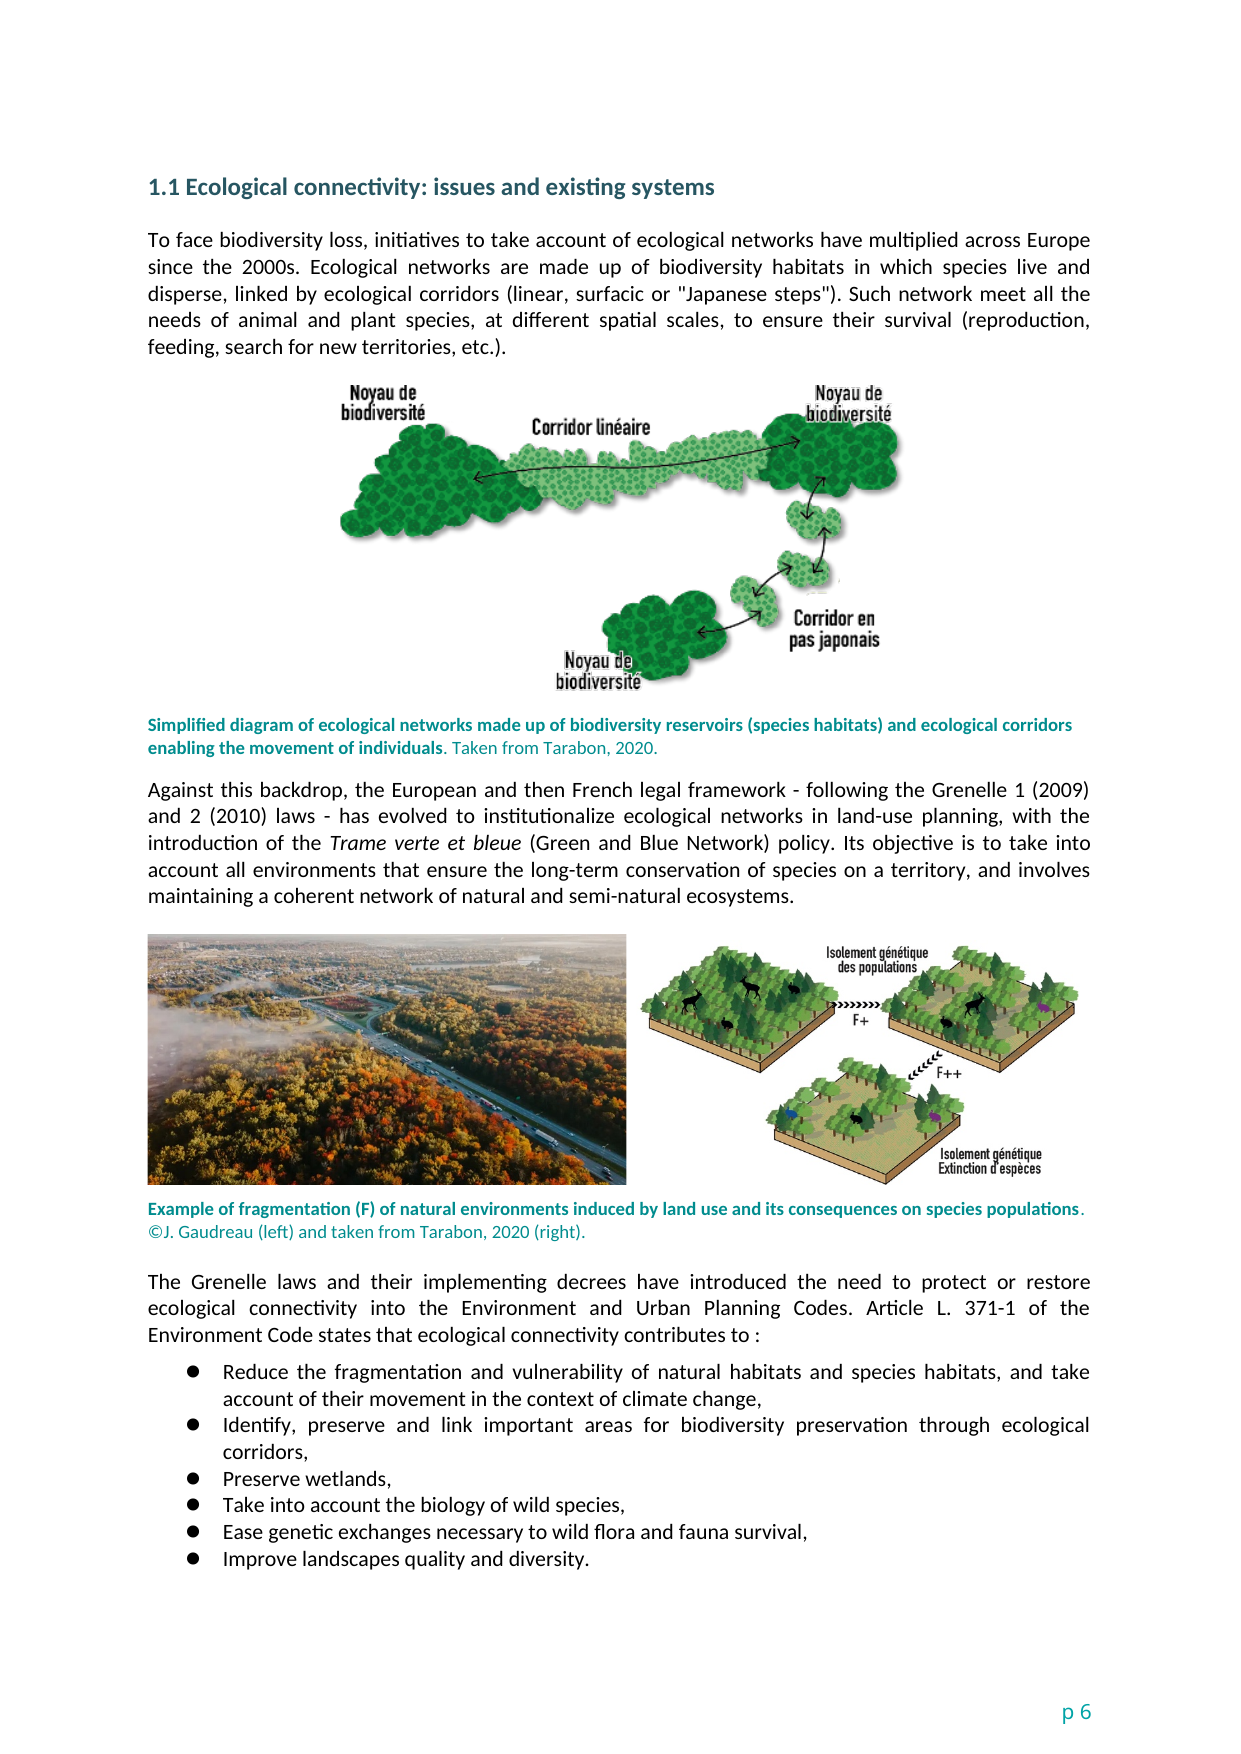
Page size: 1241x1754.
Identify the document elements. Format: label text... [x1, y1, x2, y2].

list Preserve wetlands, [185, 1465, 1091, 1492]
list Identify, preserve and link important areas for biodiversity preservation through ecological corridors, [185, 1412, 1091, 1465]
text To face biodiversity loss, initiatives to take account of ecological networks have multiplied across Europe since the 2000s. Ecological networks are made up of biodiversity habitats in which species live and disperse, linked by ecological corridors (linear, surfacic or "Japanese steps"). Such network meet all the needs of animal and plant species, at different spatial scales, to ensure their survival (reproduction, feeding, search for new territories, etc.). [148, 227, 1091, 360]
list Improve landscapes quality and diversity. [185, 1545, 1091, 1572]
text Simplified diagram of ecological networks made up of biodiversity reservoirs (species habitats) and ecological corridors enabling the movement of individuals. Taken from Tarabon, 2020. [148, 713, 1092, 759]
subtitle 1.1 Ecological connectivity: issues and existing systems [148, 173, 1091, 202]
text The Grenelle laws and their implementing decrees have introduced the need to protect or restore ecological connectivity into the Environment and Urban Planning Codes. Article L. 371-1 of the Environment Code states that ecological connectivity contributes to : [148, 1268, 1091, 1348]
list Reduce the fragmentation and vulnerability of natural habitats and species habitats, and take account of their movement in the context of climate change, [185, 1358, 1091, 1412]
picture [147, 934, 627, 1185]
text Example of fragmentation (F) of natural environments induced by land use and its consequences on species populations. ©J. Gaudreau (left) and taken from Tarabon, 2020 (right). [148, 1197, 1093, 1243]
list Take into account the biology of wild species, [185, 1492, 1091, 1518]
list Ease genetic exchanges necessary to wild flora and fauna survival, [185, 1518, 1091, 1545]
picture [333, 385, 906, 693]
picture [635, 940, 1081, 1185]
text Against this backdrop, the European and then French legal framework - following the Grenelle 1 (2009) and 2 (2010) laws - has evolved to institutionalize ecological networks in land-use planning, with the introduction of the Trame verte et bleue (Green and Blue Network) policy. Its objective is to take into account all environments that ensure the long-term conservation of species on a territory, and involves maintaining a coherent network of natural and semi-natural ecosystems. [148, 776, 1091, 909]
